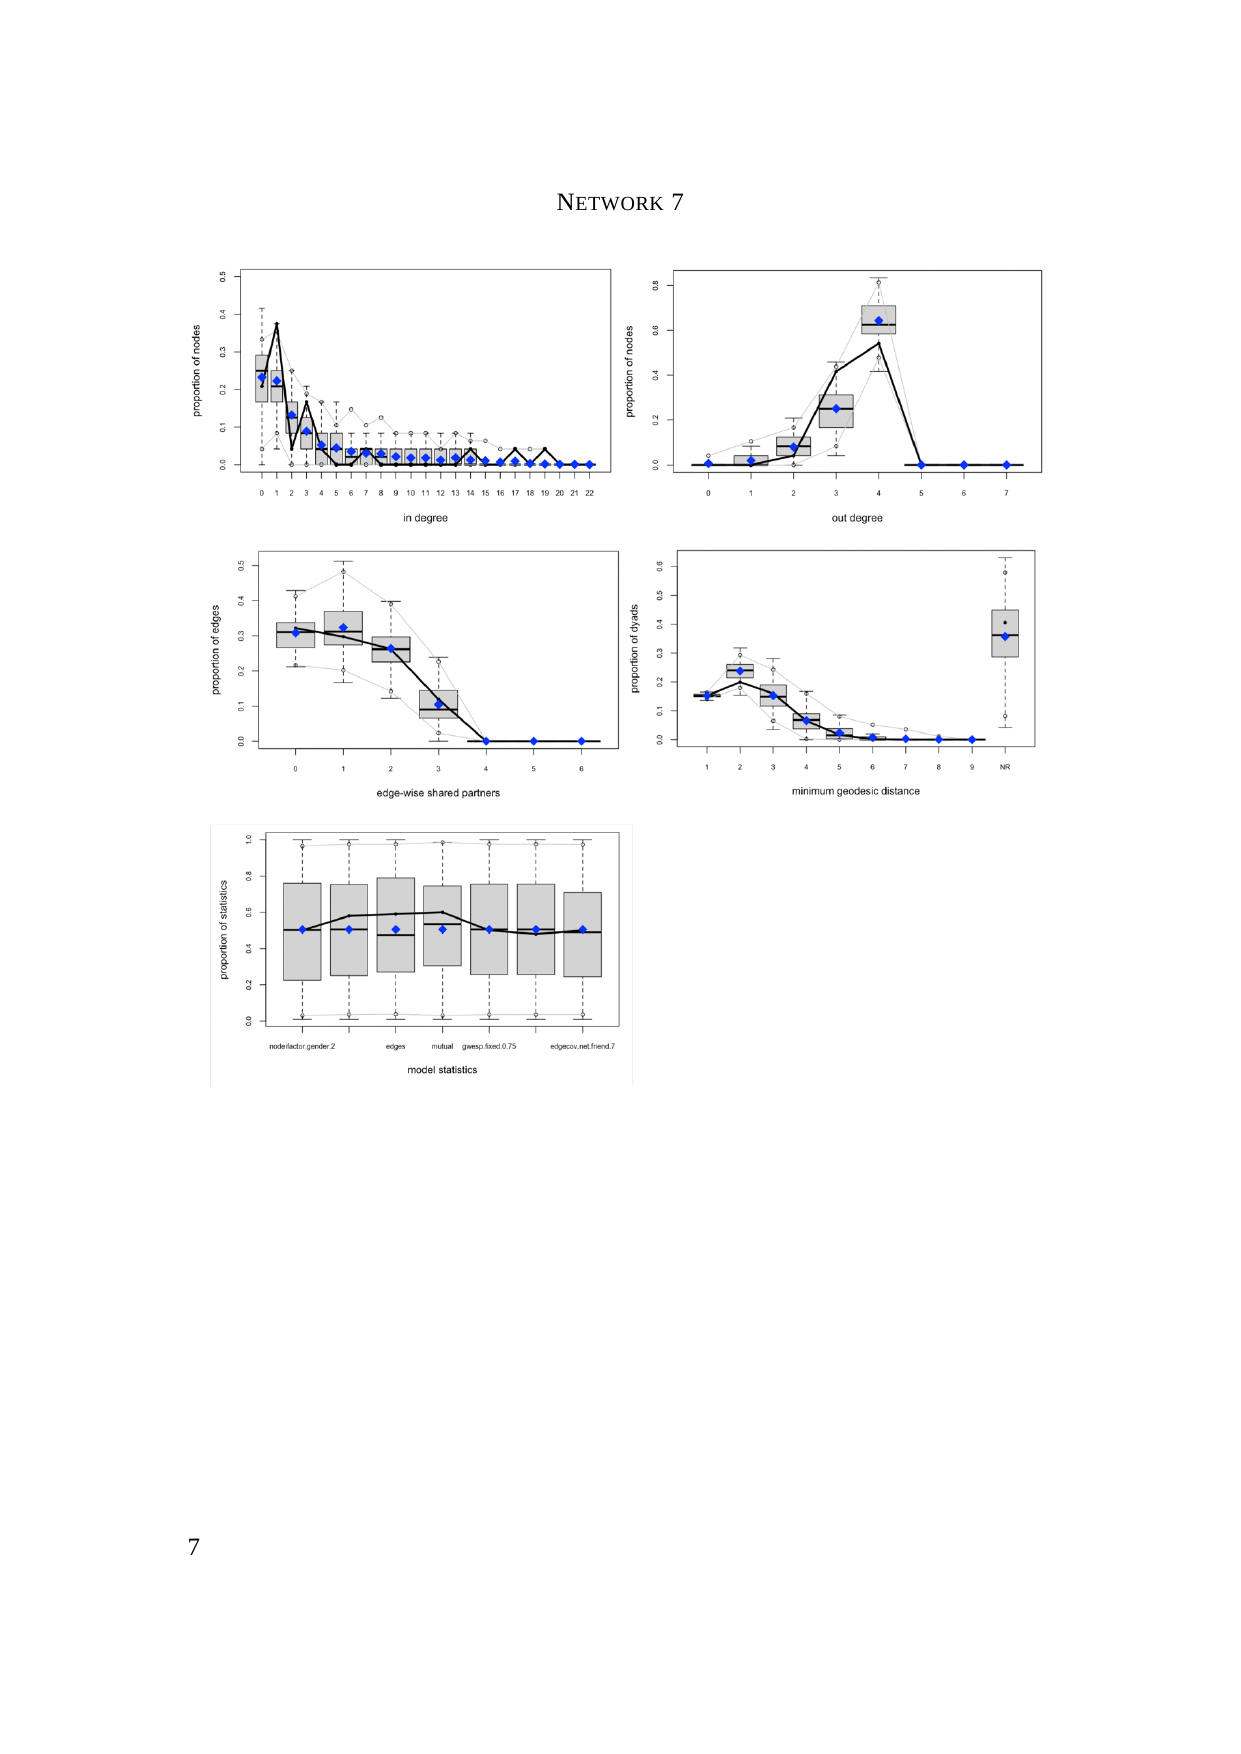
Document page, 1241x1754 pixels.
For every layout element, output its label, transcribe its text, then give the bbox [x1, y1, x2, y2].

text Network 7 [187, 187, 1053, 216]
picture [187, 265, 1053, 1089]
